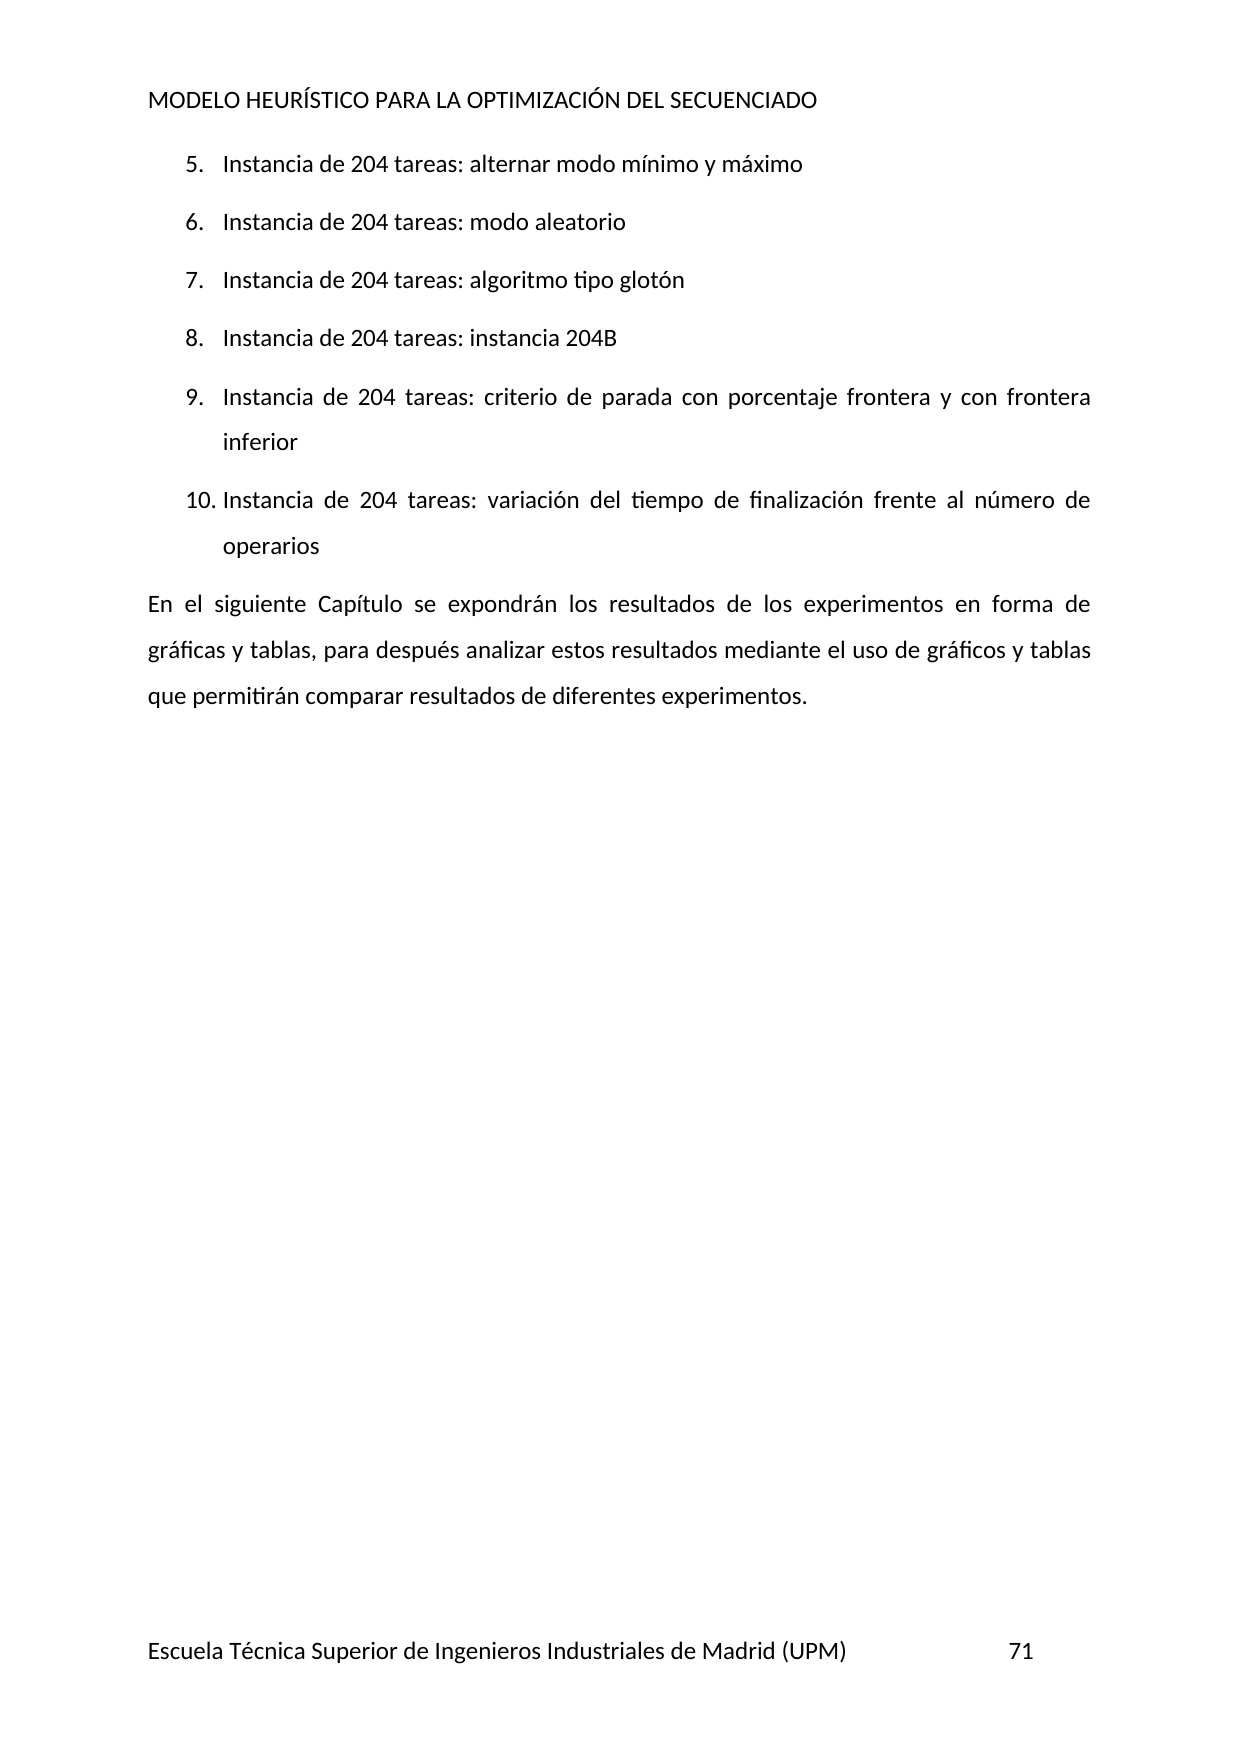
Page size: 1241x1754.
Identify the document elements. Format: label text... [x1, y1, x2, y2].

list Instancia de 204 tareas: variación del tiempo de finalización frente al número de operarios [185, 484, 1092, 561]
list Instancia de 204 tareas: algoritmo tipo glotón [185, 264, 1092, 295]
list Instancia de 204 tareas: instancia 204B [185, 322, 1092, 353]
text En el siguiente Capítulo se expondrán los resultados de los experimentos en forma de gráficas y tablas, para después analizar estos resultados mediante el uso de gráficos y tablas que permitirán comparar resultados de diferentes experimentos. [148, 588, 1092, 711]
list Instancia de 204 tareas: modo aleatorio [185, 206, 1092, 236]
list Instancia de 204 tareas: criterio de parada con porcentaje frontera y con frontera inferior [185, 381, 1092, 457]
list Instancia de 204 tareas: alternar modo mínimo y máximo [185, 148, 1092, 178]
